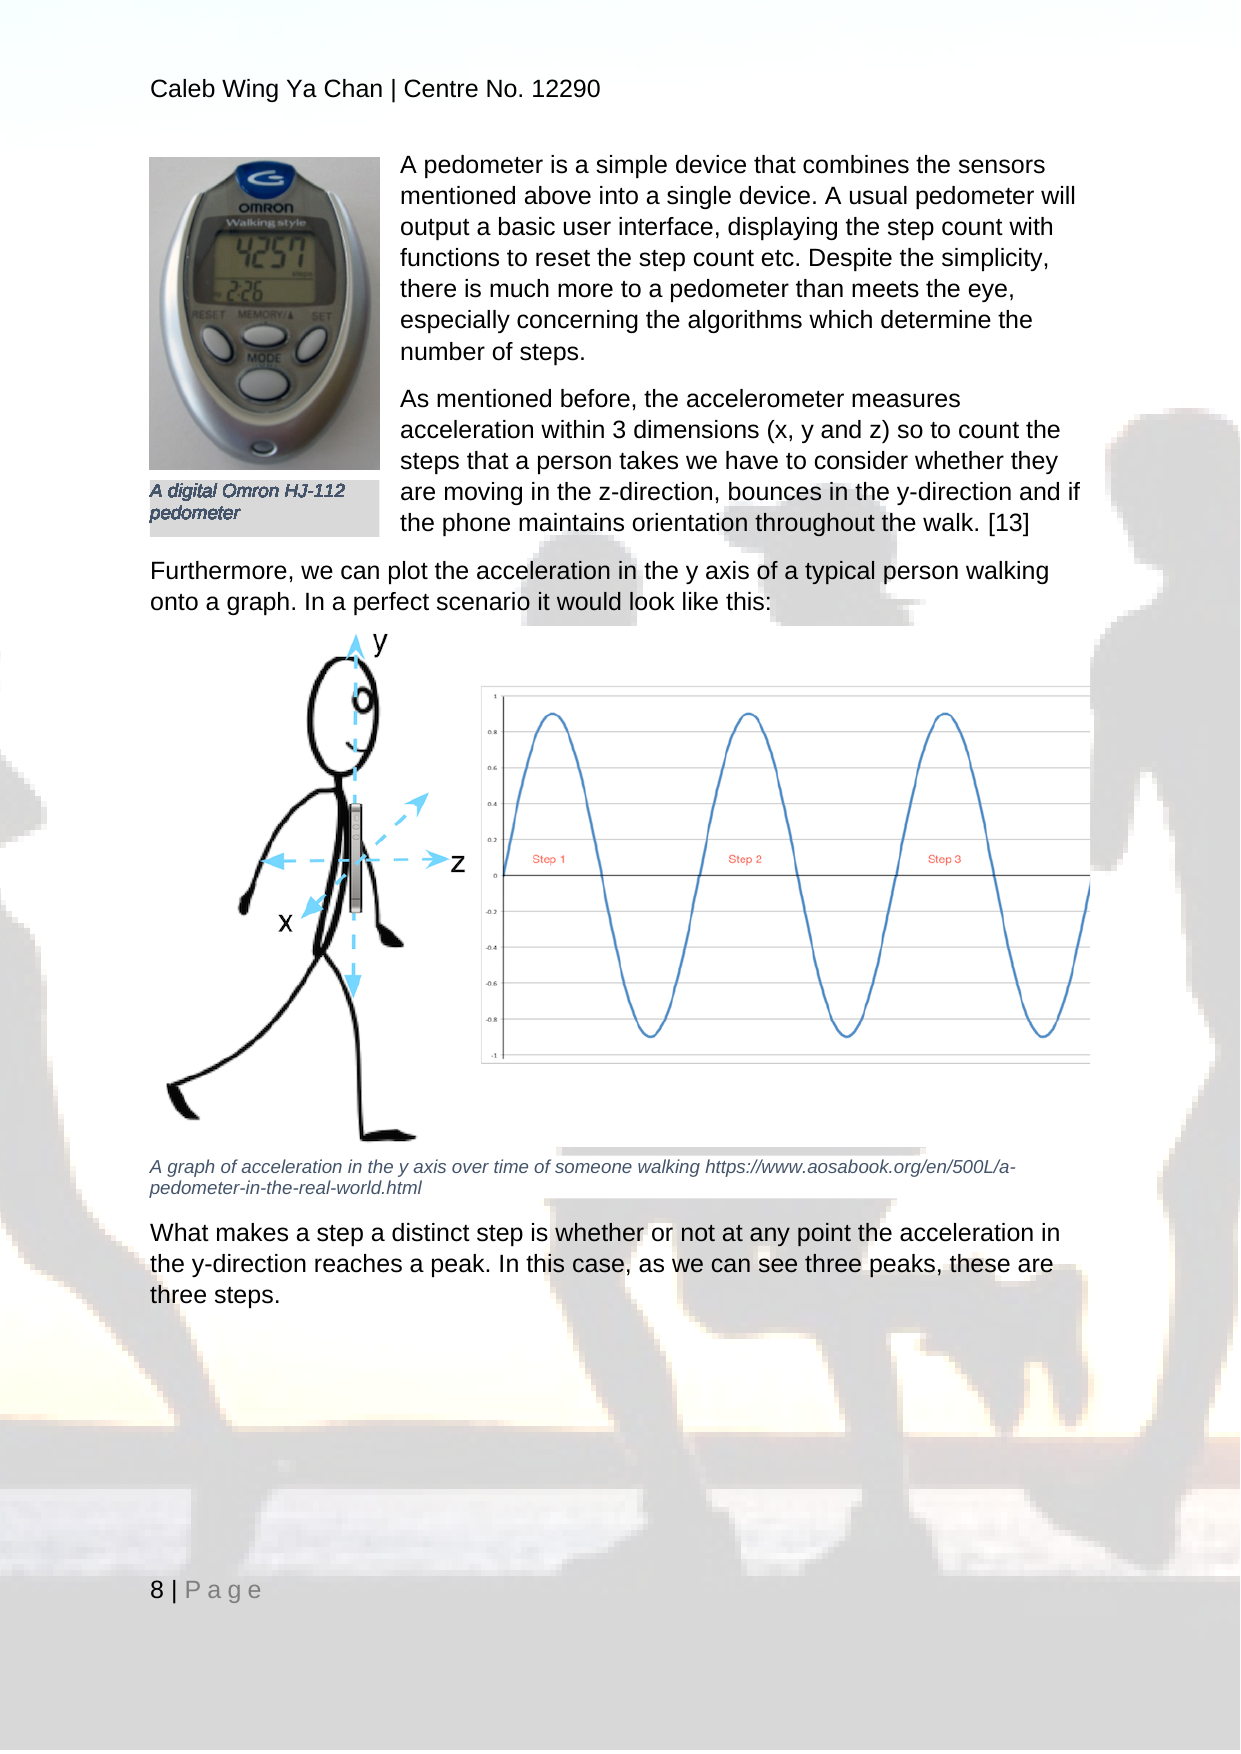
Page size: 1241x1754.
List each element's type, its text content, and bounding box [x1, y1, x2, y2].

picture [150, 626, 1091, 1147]
text What makes a step a distinct step is whether or not at any point the acceleration in the y-direction reaches a peak. In this case, as we can see three peaks, these are three steps. [150, 1199, 1090, 1308]
text Furthermore, we can plot the acceleration in the y axis of a typical person walking onto a graph. In a perfect scenario it would look like this: [150, 556, 1090, 616]
text As mentioned before, the accelerometer measures acceleration within 3 dimensions (x, y and z) so to count the steps that a person takes we have to consider whether they are moving in the z-direction, bounces in the y-direction and if the phone maintains orientation throughout the walk. [150, 384, 1090, 537]
picture [149, 157, 380, 470]
text A pedometer is a simple device that combines the sensors mentioned above into a single device. A usual pedometer will output a basic user interface, displaying the step count with functions to reset the step count etc. Despite the simplicity, there is much more to a pedometer than meets the eye, especially concerning the algorithms which determine the number of steps. [150, 150, 1090, 365]
